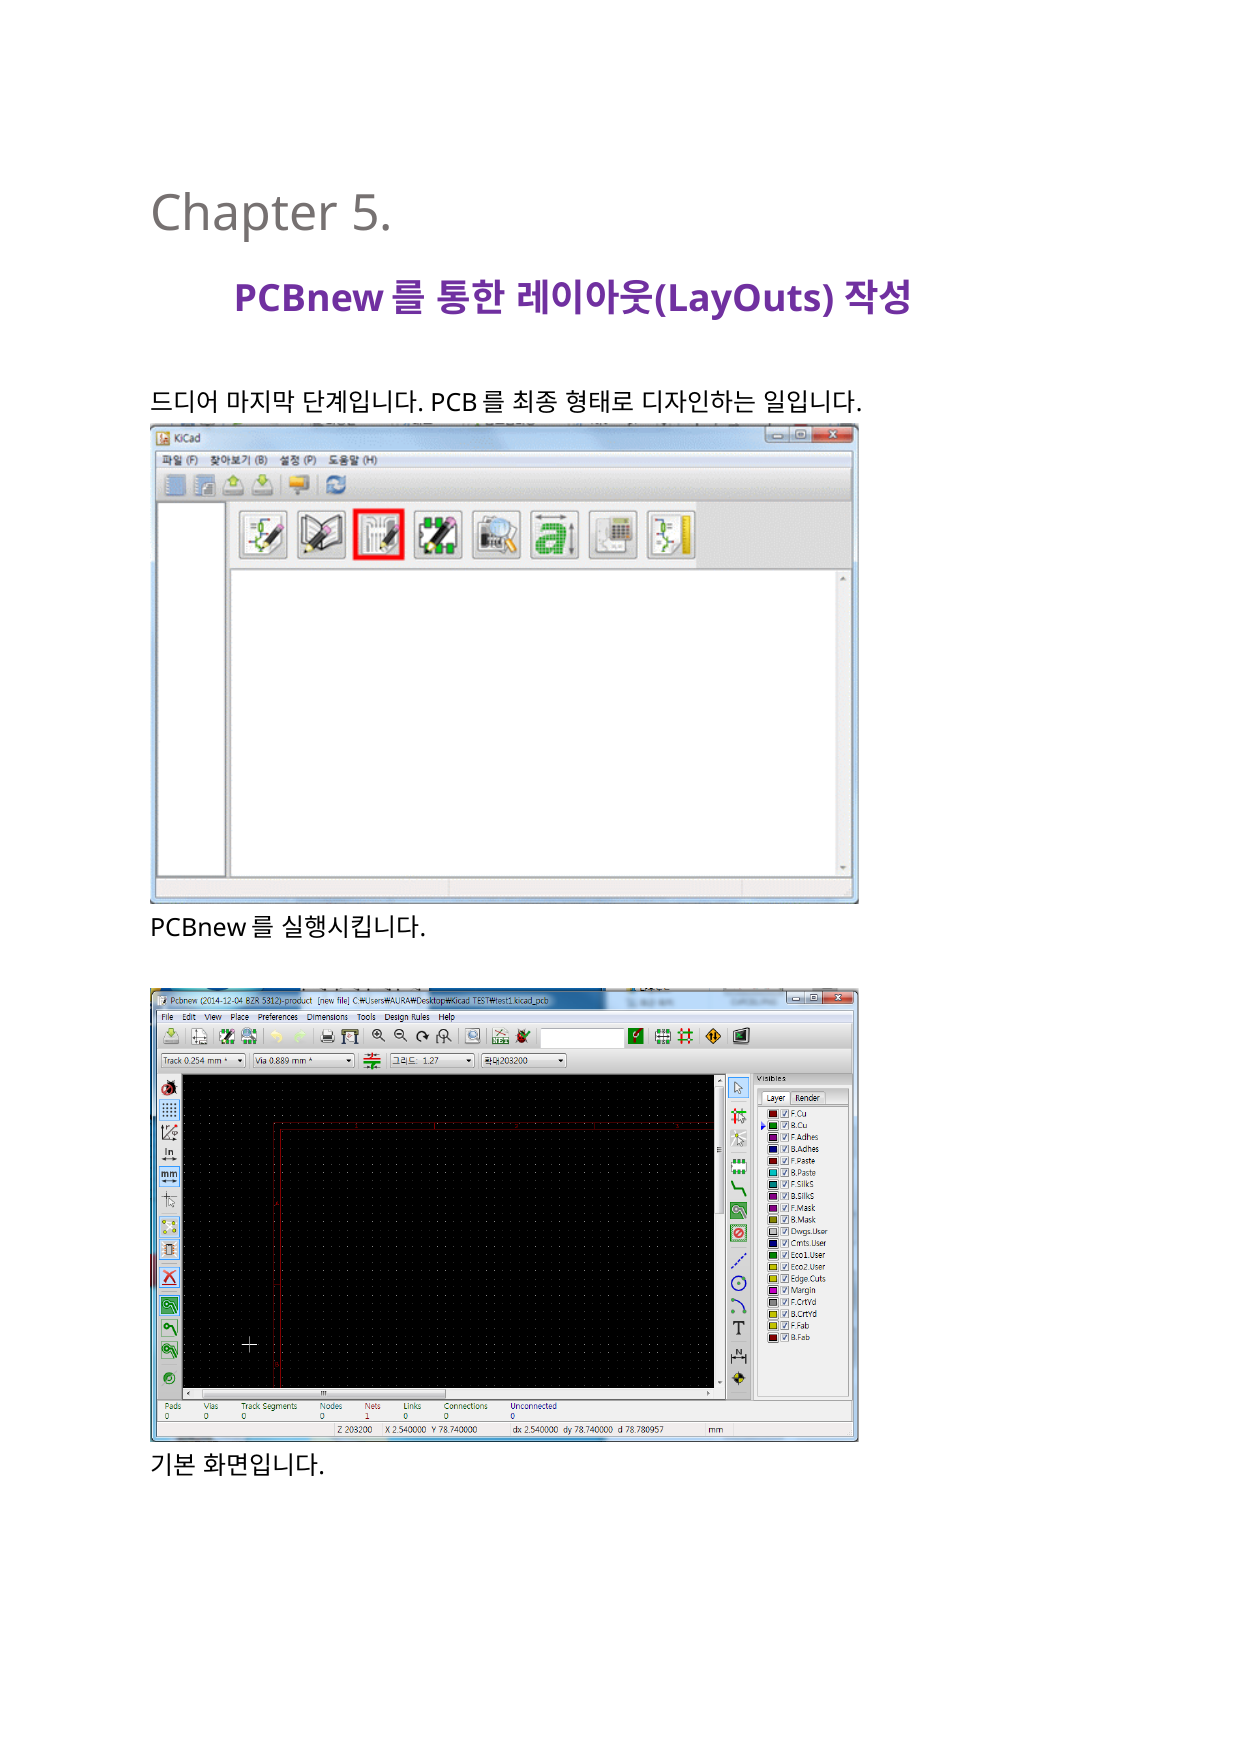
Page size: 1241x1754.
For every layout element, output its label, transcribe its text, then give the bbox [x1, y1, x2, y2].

text PCBnew를 실행시킵니다. [150, 908, 1090, 944]
text 드디어 마지막 단계입니다. PCB를 최종 형태로 디자인하는 일입니다. [150, 382, 1090, 418]
text PCBnew를 통한 레이아웃(LayOuts) 작성 [150, 267, 1090, 322]
picture [150, 988, 859, 1442]
text 기본 화면입니다. [150, 1446, 1090, 1482]
picture [150, 423, 859, 904]
text Chapter 5. [150, 177, 1090, 245]
